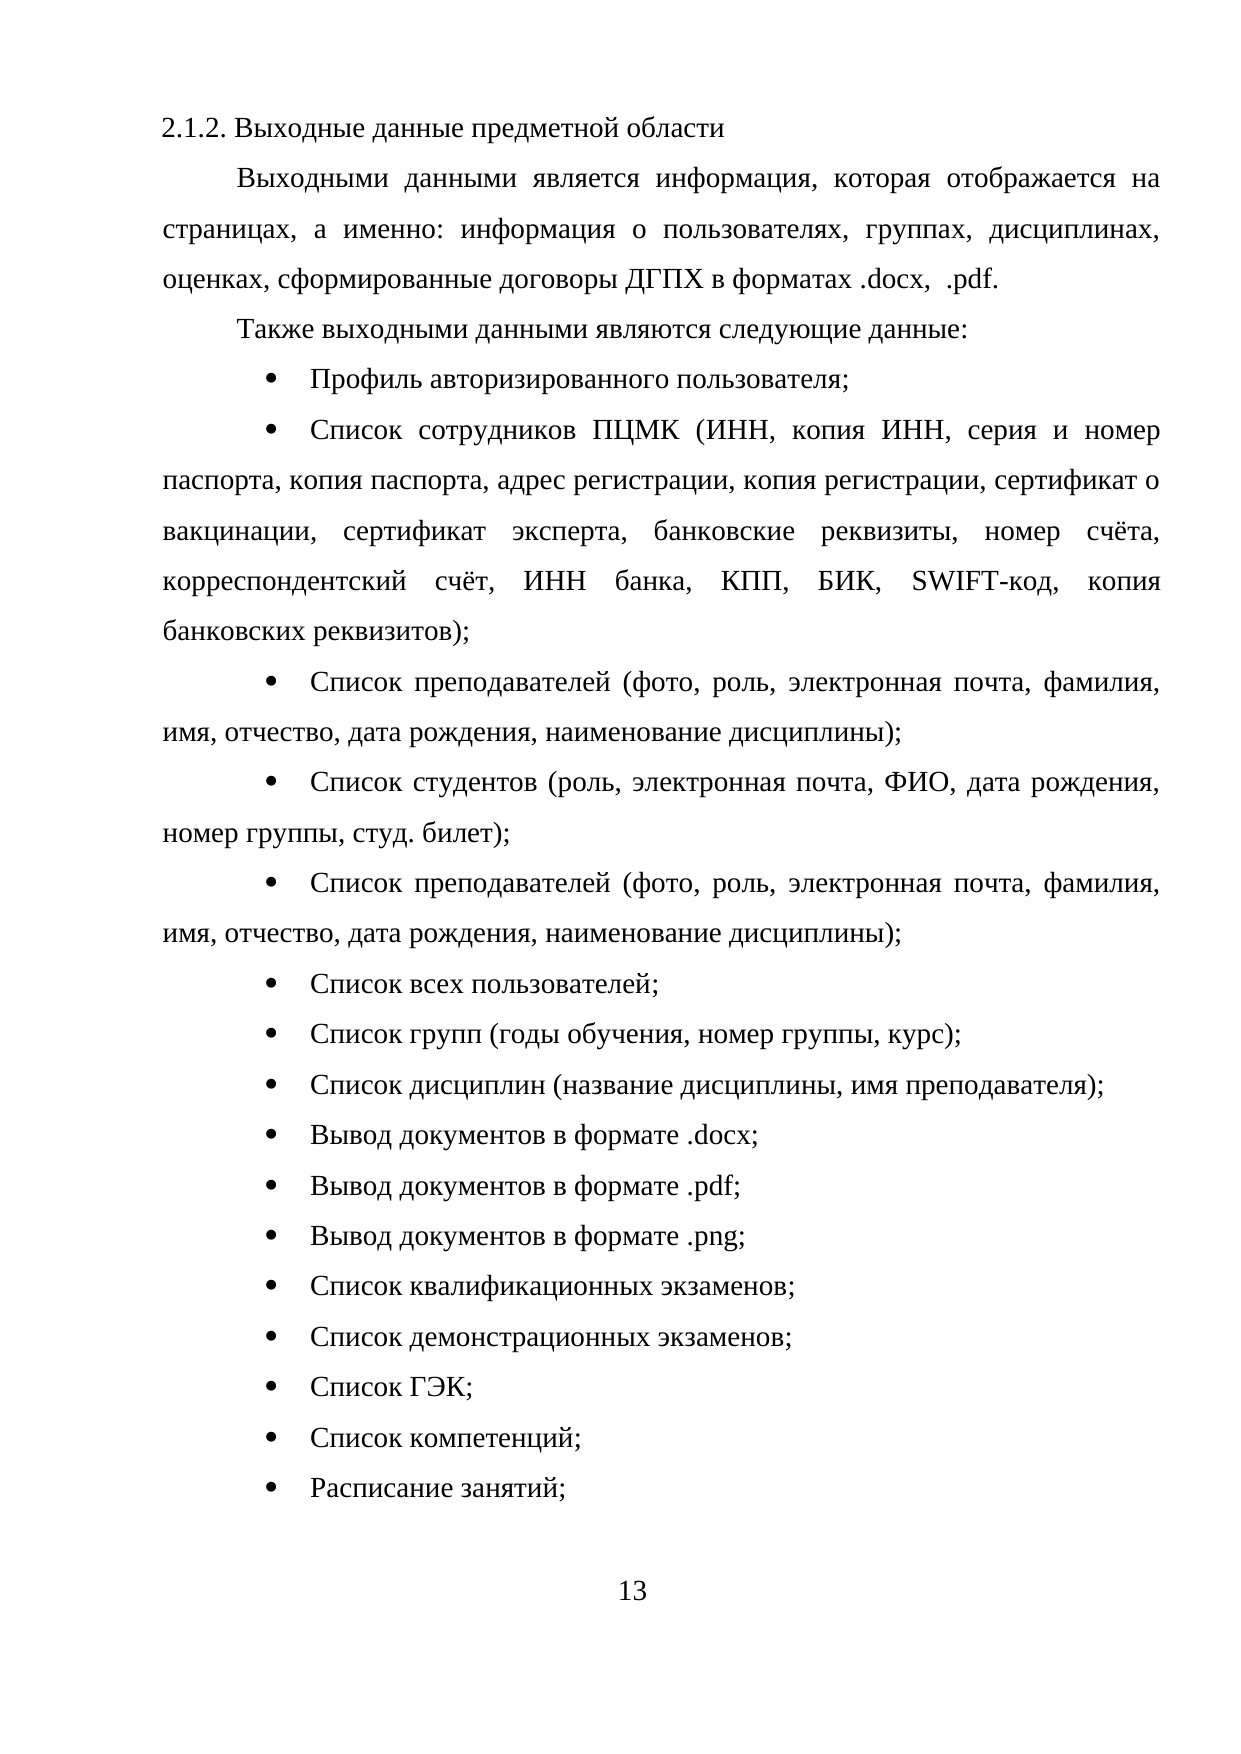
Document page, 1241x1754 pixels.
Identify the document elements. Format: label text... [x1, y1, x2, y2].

list Список компетенций; [162, 1420, 1161, 1453]
subtitle Выходные данные предметной области [161, 110, 1161, 144]
list Список квалификационных экзаменов; [162, 1268, 1161, 1302]
list Список ГЭК; [162, 1369, 1161, 1403]
list Список преподавателей (фото, роль, электронная почта, фамилия, имя, отчество, дата рождения, наименование дисциплины); [162, 865, 1161, 949]
text Выходными данными является информация, которая отображается на страницах, а именно: информация о пользователях, группах, дисциплинах, оценках, сформированные договоры ДГПХ в форматах .docx, .pdf. [162, 160, 1161, 294]
list Вывод документов в формате .docx; [162, 1117, 1161, 1151]
list Вывод документов в формате .png; [162, 1218, 1161, 1252]
list Профиль авторизированного пользователя; [162, 362, 1161, 395]
list Список демонстрационных экзаменов; [162, 1319, 1161, 1352]
list Список преподавателей (фото, роль, электронная почта, фамилия, имя, отчество, дата рождения, наименование дисциплины); [162, 664, 1161, 748]
list Список студентов (роль, электронная почта, ФИО, дата рождения, номер группы, студ. билет); [162, 764, 1161, 848]
list Список групп (годы обучения, номер группы, курс); [162, 1016, 1161, 1050]
list Список сотрудников ПЦМК (ИНН, копия ИНН, серия и номер паспорта, копия паспорта, адрес регистрации, копия регистрации, сертификат о вакцинации, сертификат эксперта, банковские реквизиты, номер счёта, корреспондентский счёт, ИНН банка, КПП, БИК, SWIFT-код, копия банковских реквизитов); [162, 412, 1161, 647]
list Расписание занятий; [162, 1470, 1161, 1504]
list Вывод документов в формате .pdf; [162, 1168, 1161, 1201]
list Список дисциплин (название дисциплины, имя преподавателя); [162, 1067, 1161, 1100]
text Также выходными данными являются следующие данные: [162, 311, 1161, 345]
list Список всех пользователей; [162, 966, 1161, 999]
